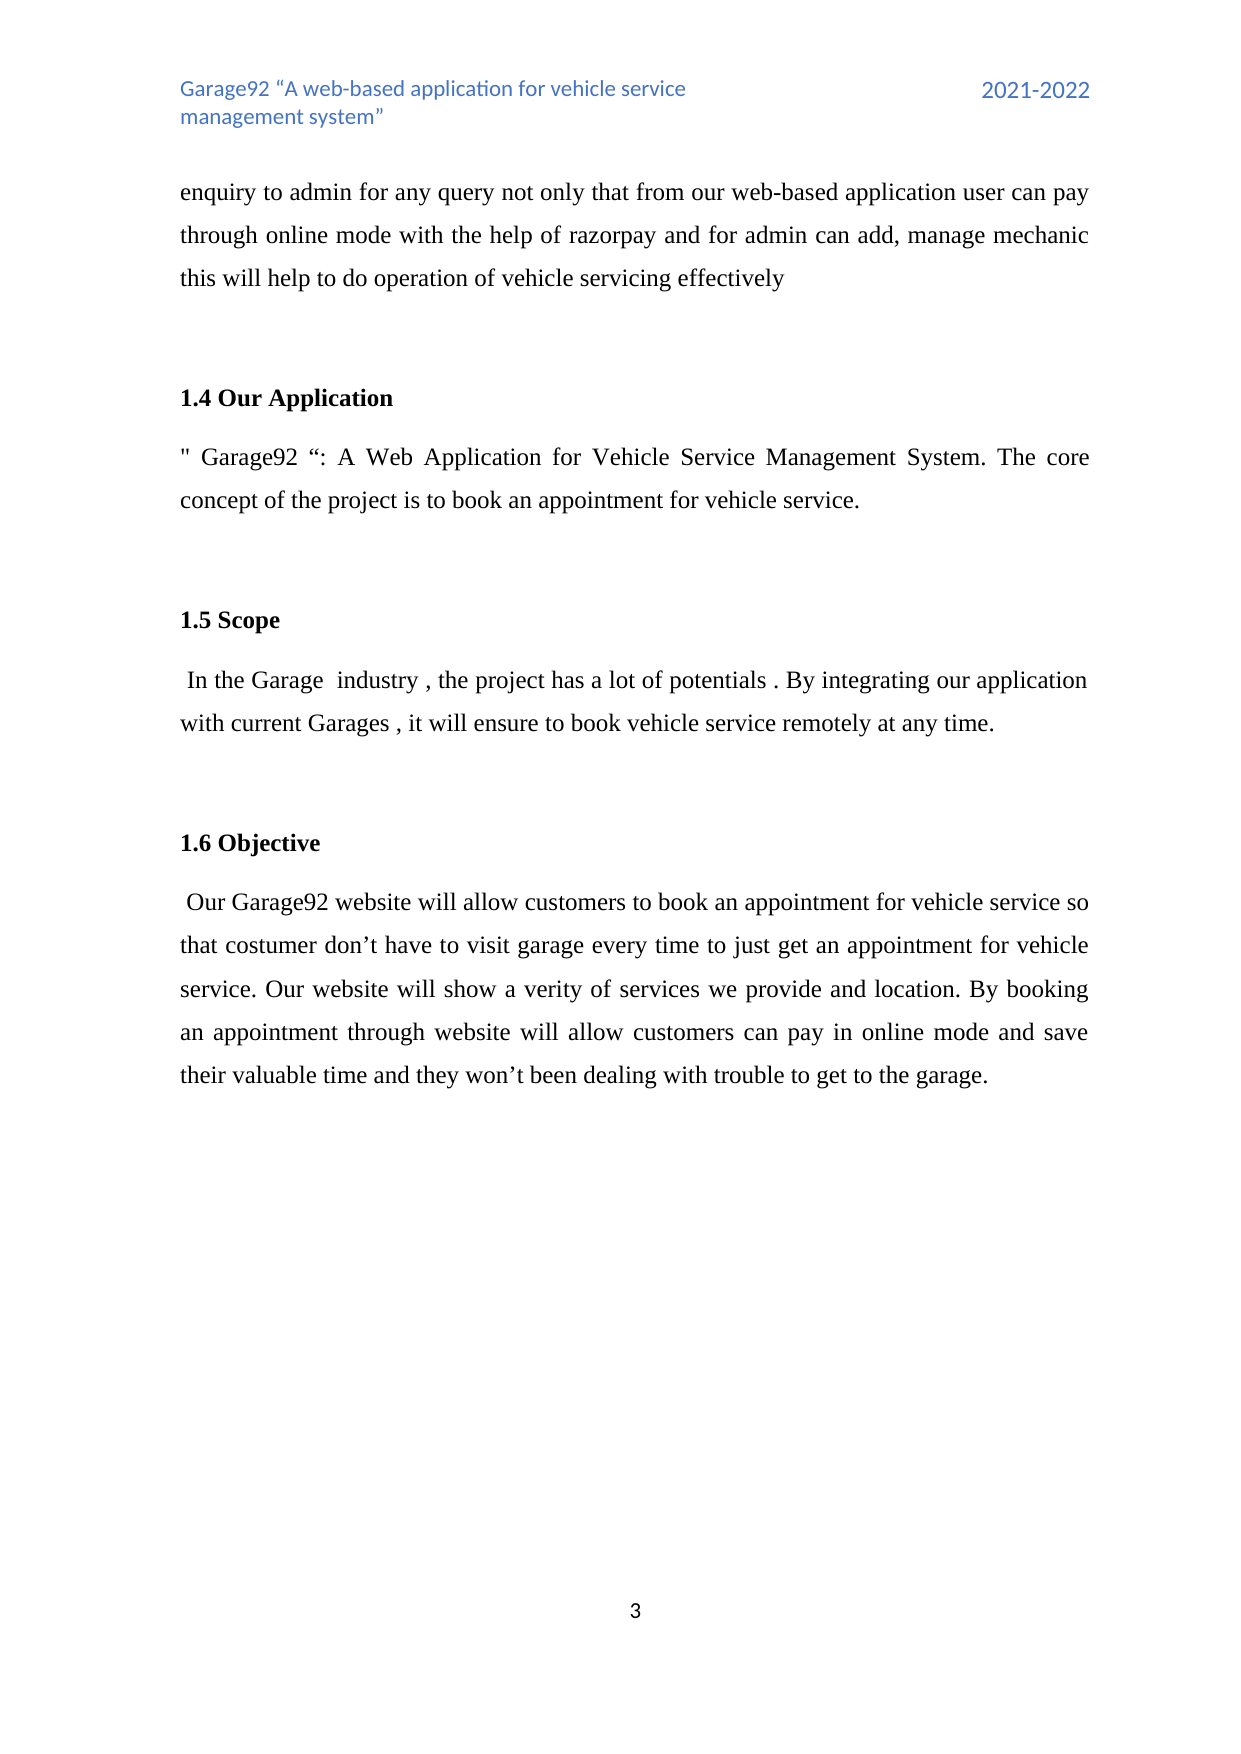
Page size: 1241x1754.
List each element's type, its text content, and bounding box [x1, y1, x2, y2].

text 1.6 Objective [180, 828, 1090, 856]
text " Garage92 “: A Web Application for Vehicle Service Management System. The core concept of the project is to book an appointment for vehicle service. [180, 442, 1090, 514]
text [180, 177, 1090, 292]
text 1.5 Scope [180, 605, 1090, 634]
text 1.4 Our Application [180, 383, 1090, 411]
text In the Garage industry , the project has a lot of potentials . By integrating our application with current Garages , it will ensure to book vehicle service remotely at any time. [180, 665, 1090, 737]
text Our Garage92 website will allow customers to book an appointment for vehicle service so that costumer don’t have to visit garage every time to just get an appointment for vehicle service. Our website will show a verity of services we provide and location. By booking an appointment through website will allow customers can pay in online mode and save their valuable time and they won’t been dealing with trouble to get to the garage. [180, 887, 1090, 1089]
